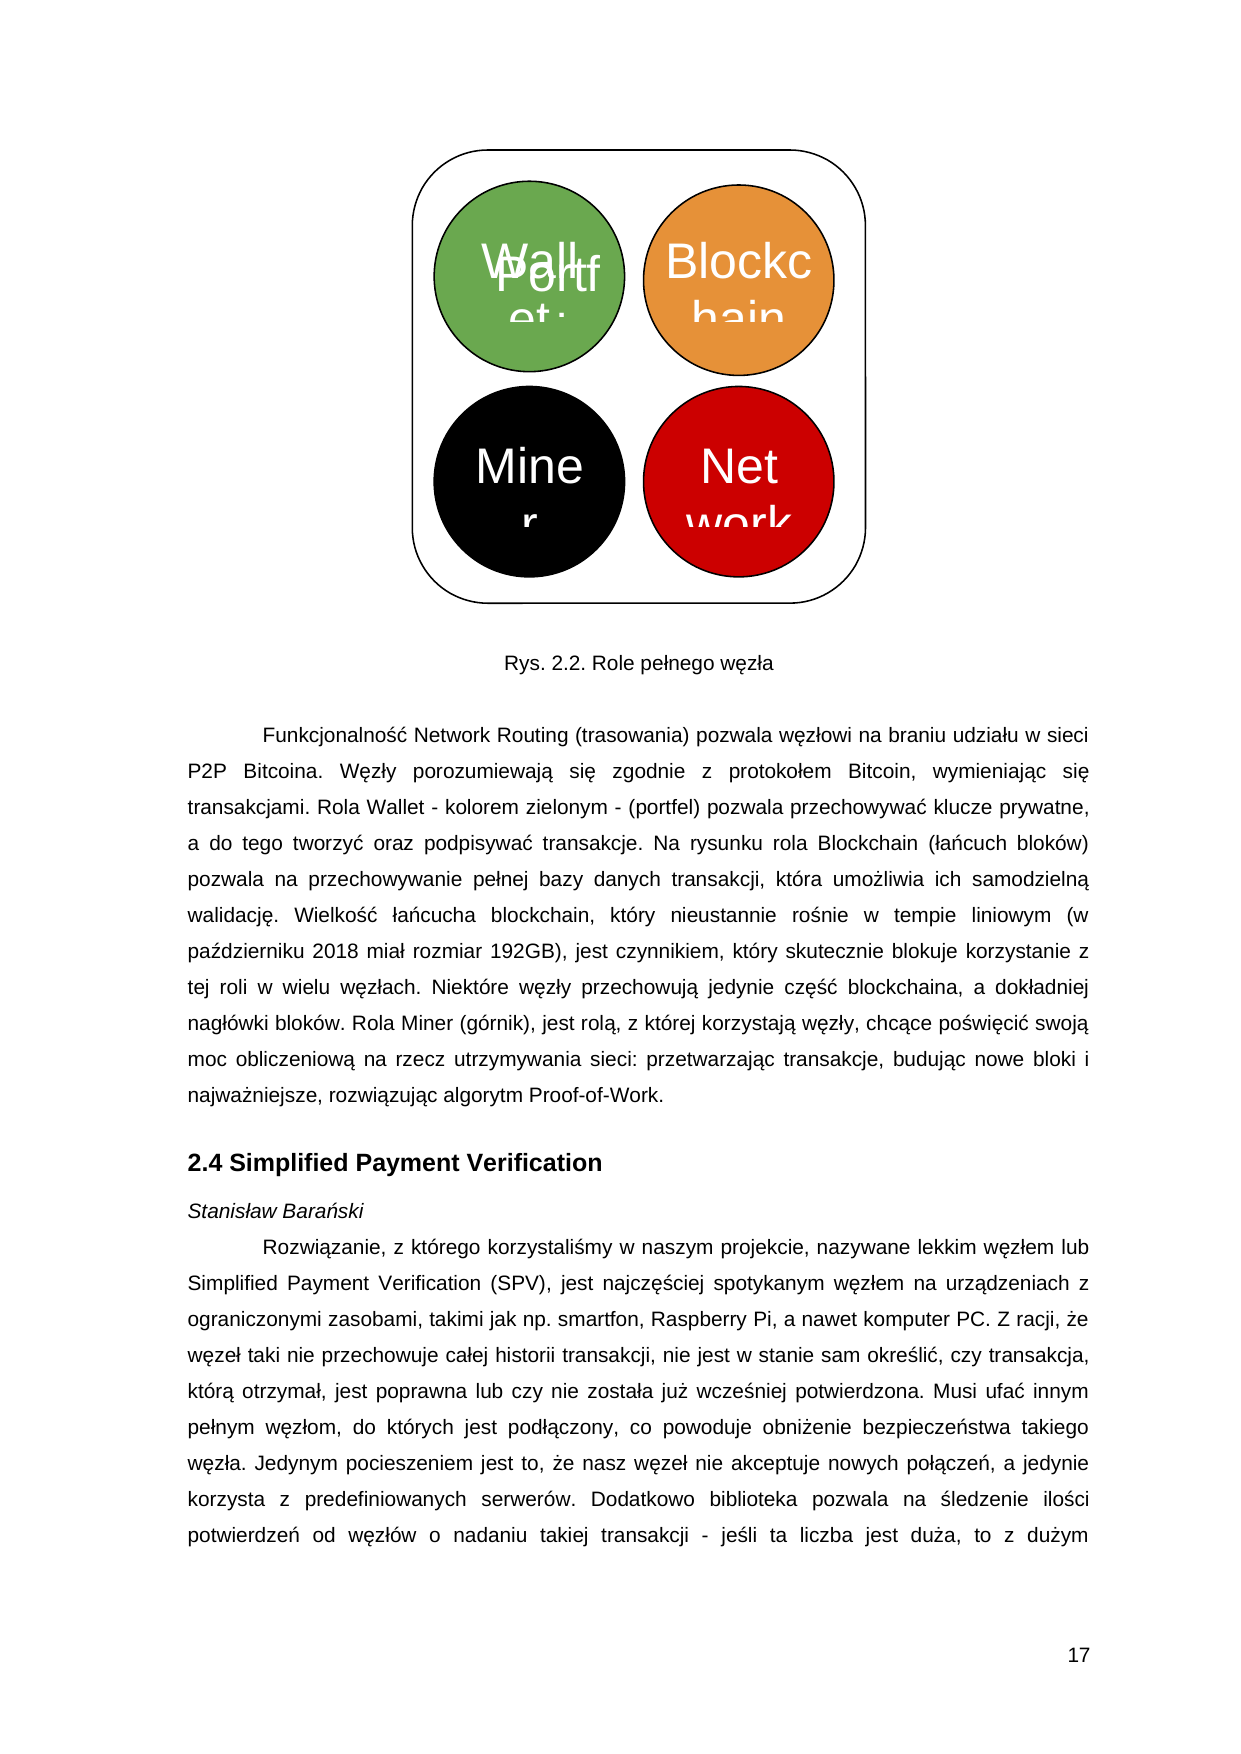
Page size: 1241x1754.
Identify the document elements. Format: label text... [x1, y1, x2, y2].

subtitle 2.4 Simplified Payment Verification [187, 1147, 1090, 1176]
text Stanisław Barański [187, 1199, 1090, 1223]
text Funkcjonalność Network Routing (trasowania) pozwala węzłowi na braniu udziału w sieci P2P Bitcoina. Węzły porozumiewają się zgodnie z protokołem Bitcoin, wymieniając się transakcjami. Rola Wallet - kolorem zielonym - (portfel) pozwala przechowywać klucze prywatne, a do tego tworzyć oraz podpisywać transakcje. Na rysunku rola Blockchain (łańcuch bloków) pozwala na przechowywanie pełnej bazy danych transakcji, która umożliwia ich samodzielną walidację. Wielkość łańcucha blockchain, który nieustannie rośnie w tempie liniowym (w październiku 2018 miał rozmiar 192GB), jest czynnikiem, który skutecznie blokuje korzystanie z tej roli w wielu węzłach. Niektóre węzły przechowują jedynie część blockchaina, a dokładniej nagłówki bloków. Rola Miner (górnik), jest rolą, z której korzystają węzły, chcące poświęcić swoją moc obliczeniową na rzecz utrzymywania sieci: przetwarzając transakcje, budując nowe bloki i najważniejsze, rozwiązując algorytm Proof-of-Work. [187, 723, 1090, 1106]
text Rys. 2.2. Role pełnego węzła [187, 651, 1090, 675]
